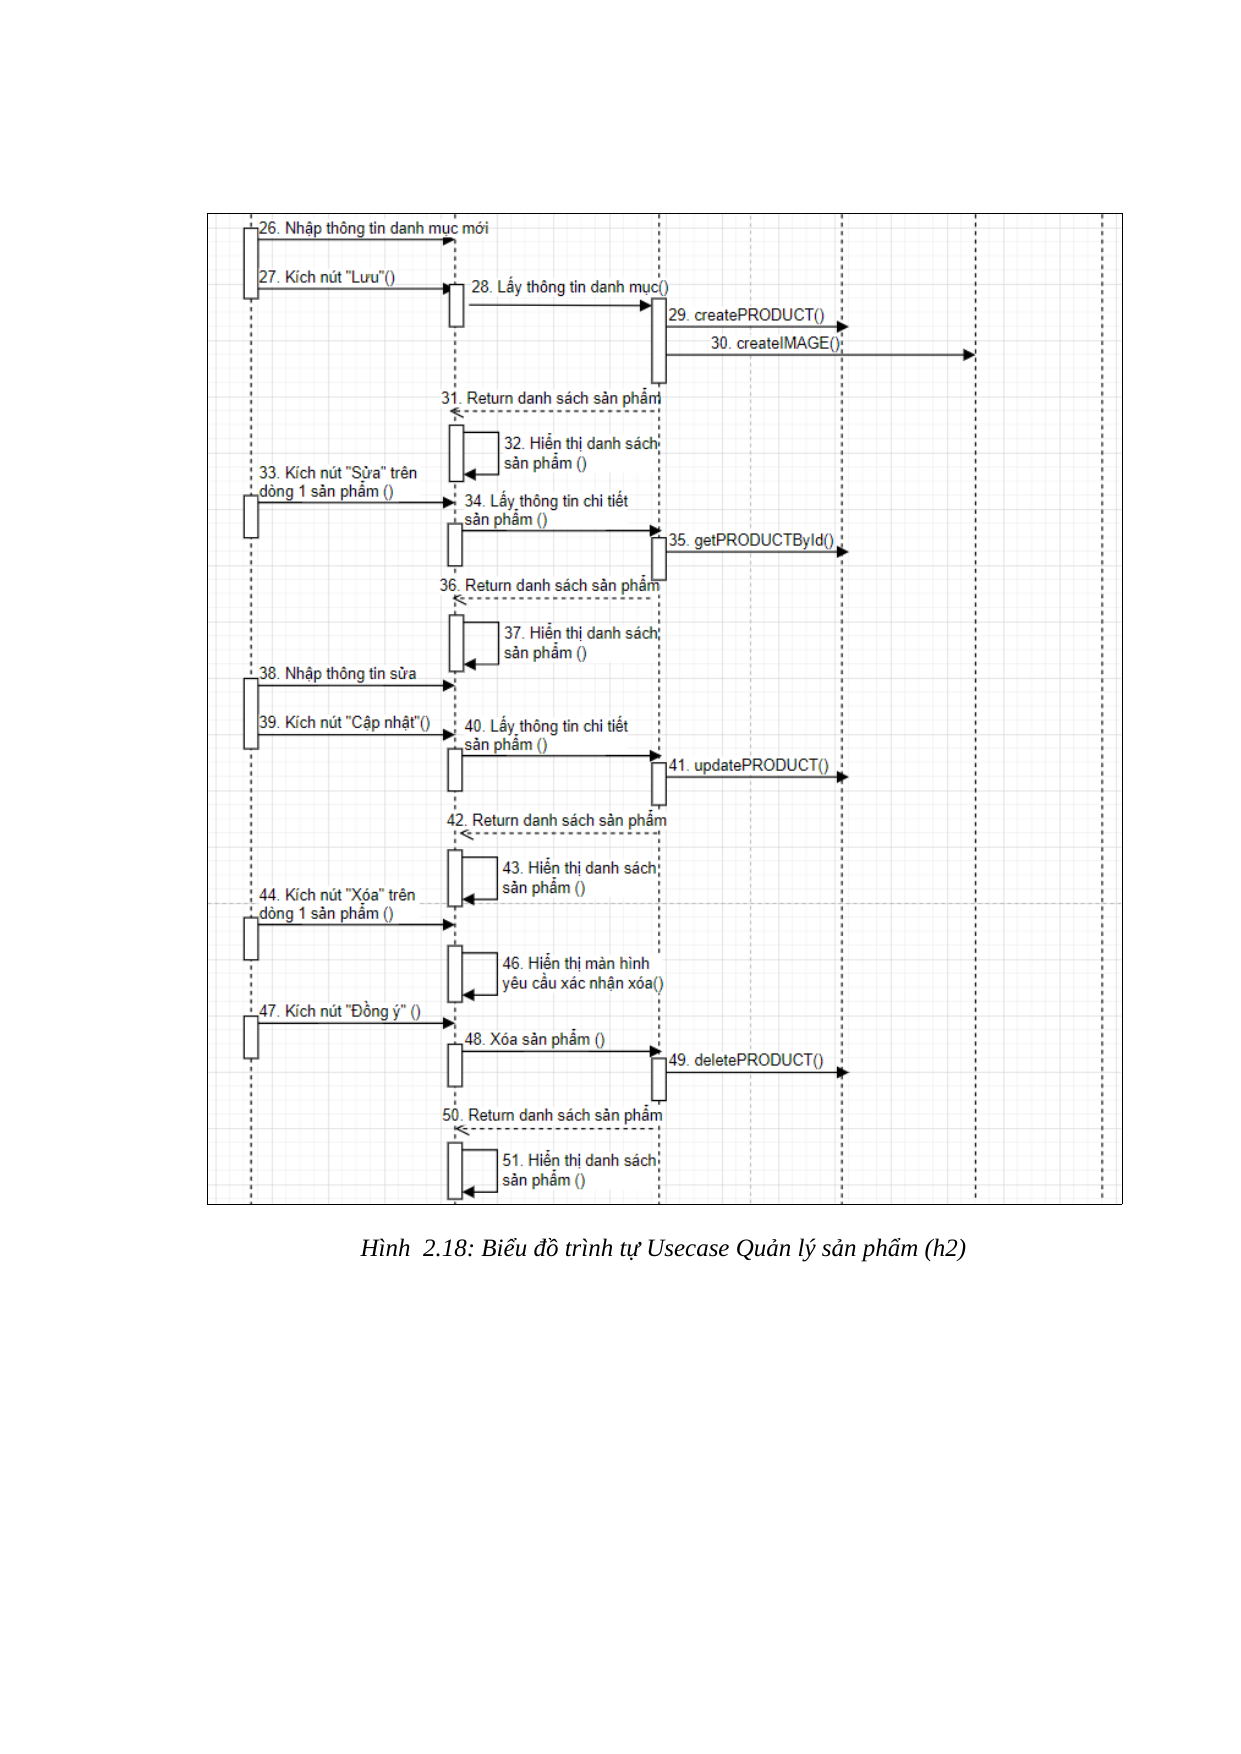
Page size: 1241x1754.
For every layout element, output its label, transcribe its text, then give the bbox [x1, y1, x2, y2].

picture [208, 214, 1122, 1204]
